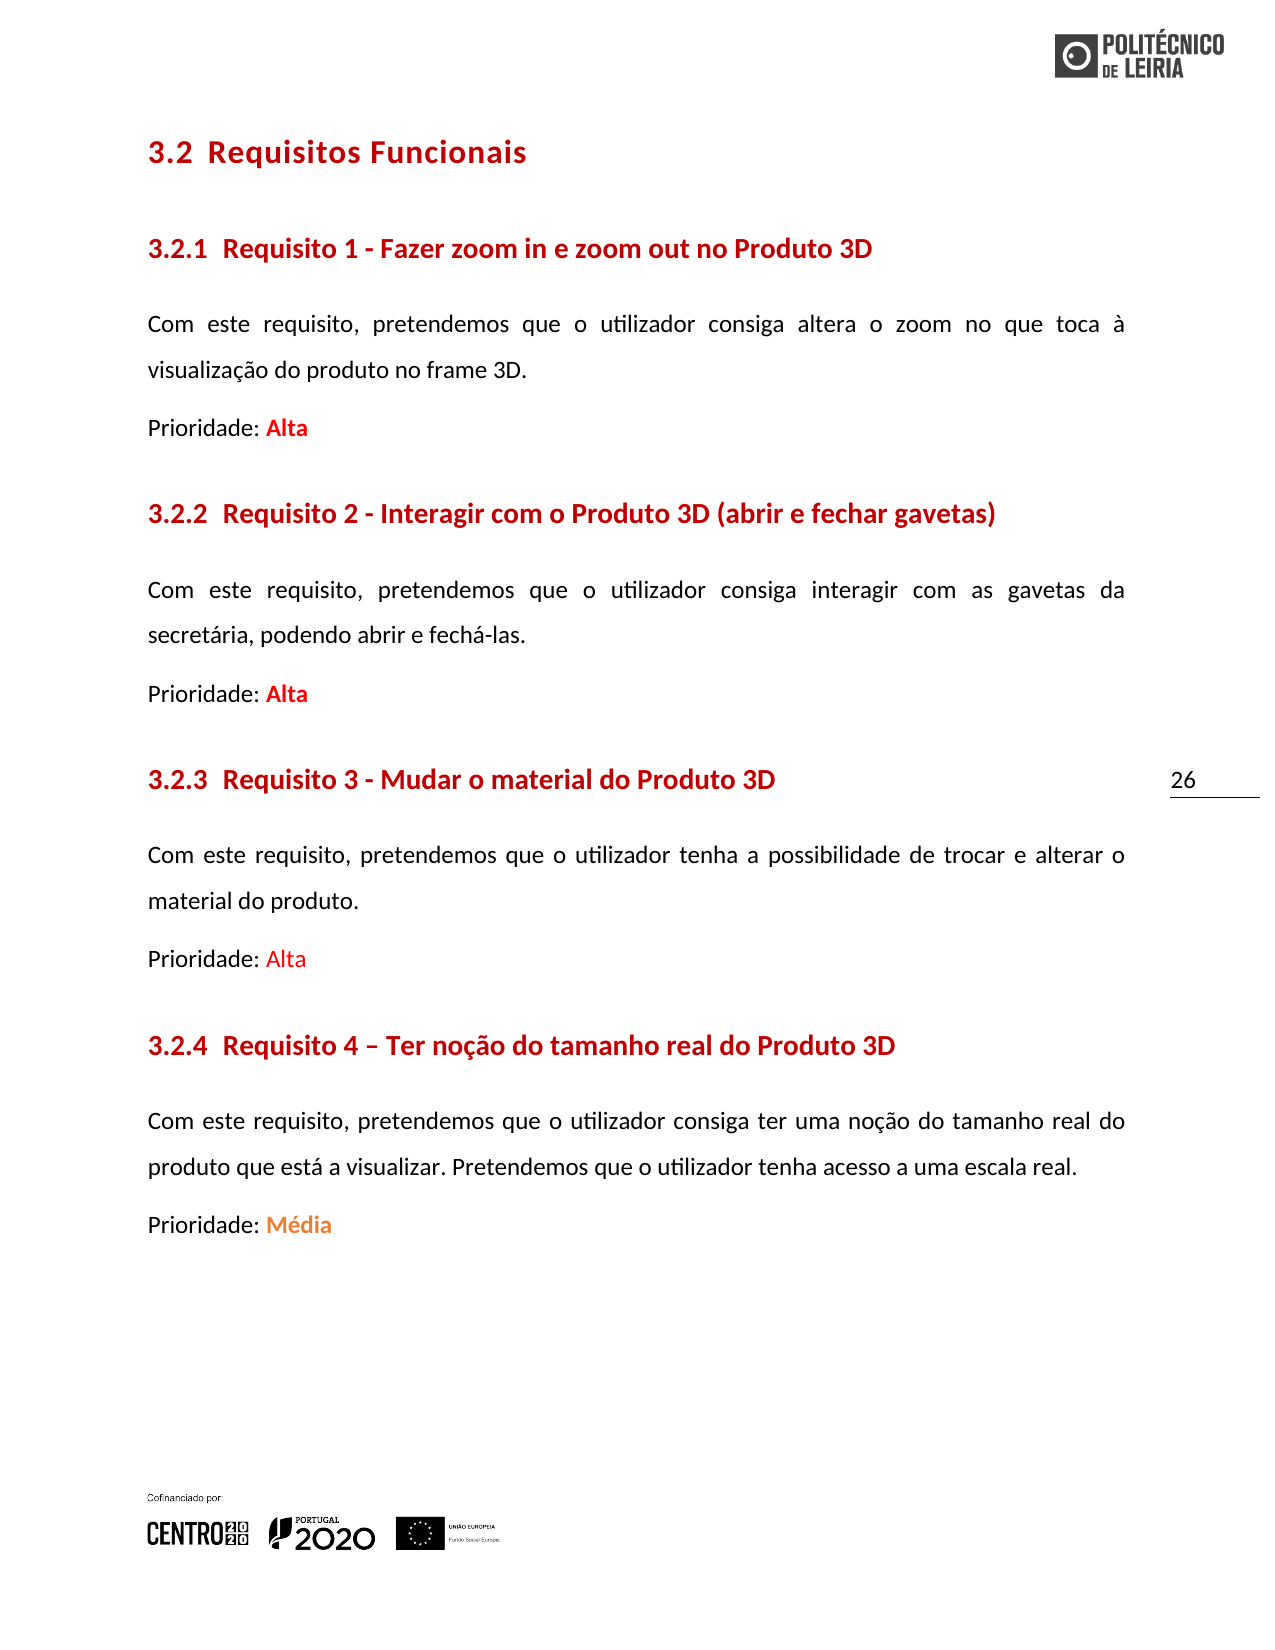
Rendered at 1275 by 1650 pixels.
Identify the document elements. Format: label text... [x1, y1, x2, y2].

text Prioridade: Alta [148, 412, 1127, 443]
text Prioridade: Média [148, 1209, 1127, 1239]
text Prioridade: Alta [148, 943, 1127, 974]
text Prioridade: Alta [148, 678, 1127, 708]
text Com este requisito, pretendemos que o utilizador consiga interagir com as gavetas da secretária, podendo abrir e fechá-las. [148, 574, 1127, 650]
subtitle Requisito 4 – Ter noção do tamanho real do Produto 3D [148, 1027, 1127, 1062]
picture [1053, 26, 1225, 80]
subtitle Requisito 1 - Fazer zoom in e zoom out no Produto 3D [148, 230, 1127, 265]
picture [147, 1494, 500, 1550]
subtitle Requisito 2 - Interagir com o Produto 3D (abrir e fechar gavetas) [148, 495, 1127, 531]
text Com este requisito, pretendemos que o utilizador tenha a possibilidade de trocar e alterar o material do produto. [148, 839, 1127, 916]
subtitle Requisitos Funcionais [148, 131, 1127, 172]
text Com este requisito, pretendemos que o utilizador consiga ter uma noção do tamanho real do produto que está a visualizar. Pretendemos que o utilizador tenha acesso a uma escala real. [148, 1105, 1127, 1181]
text Com este requisito, pretendemos que o utilizador consiga altera o zoom no que toca à visualização do produto no frame 3D. [148, 308, 1127, 384]
subtitle Requisito 3 - Mudar o material do Produto 3D [148, 761, 1127, 797]
